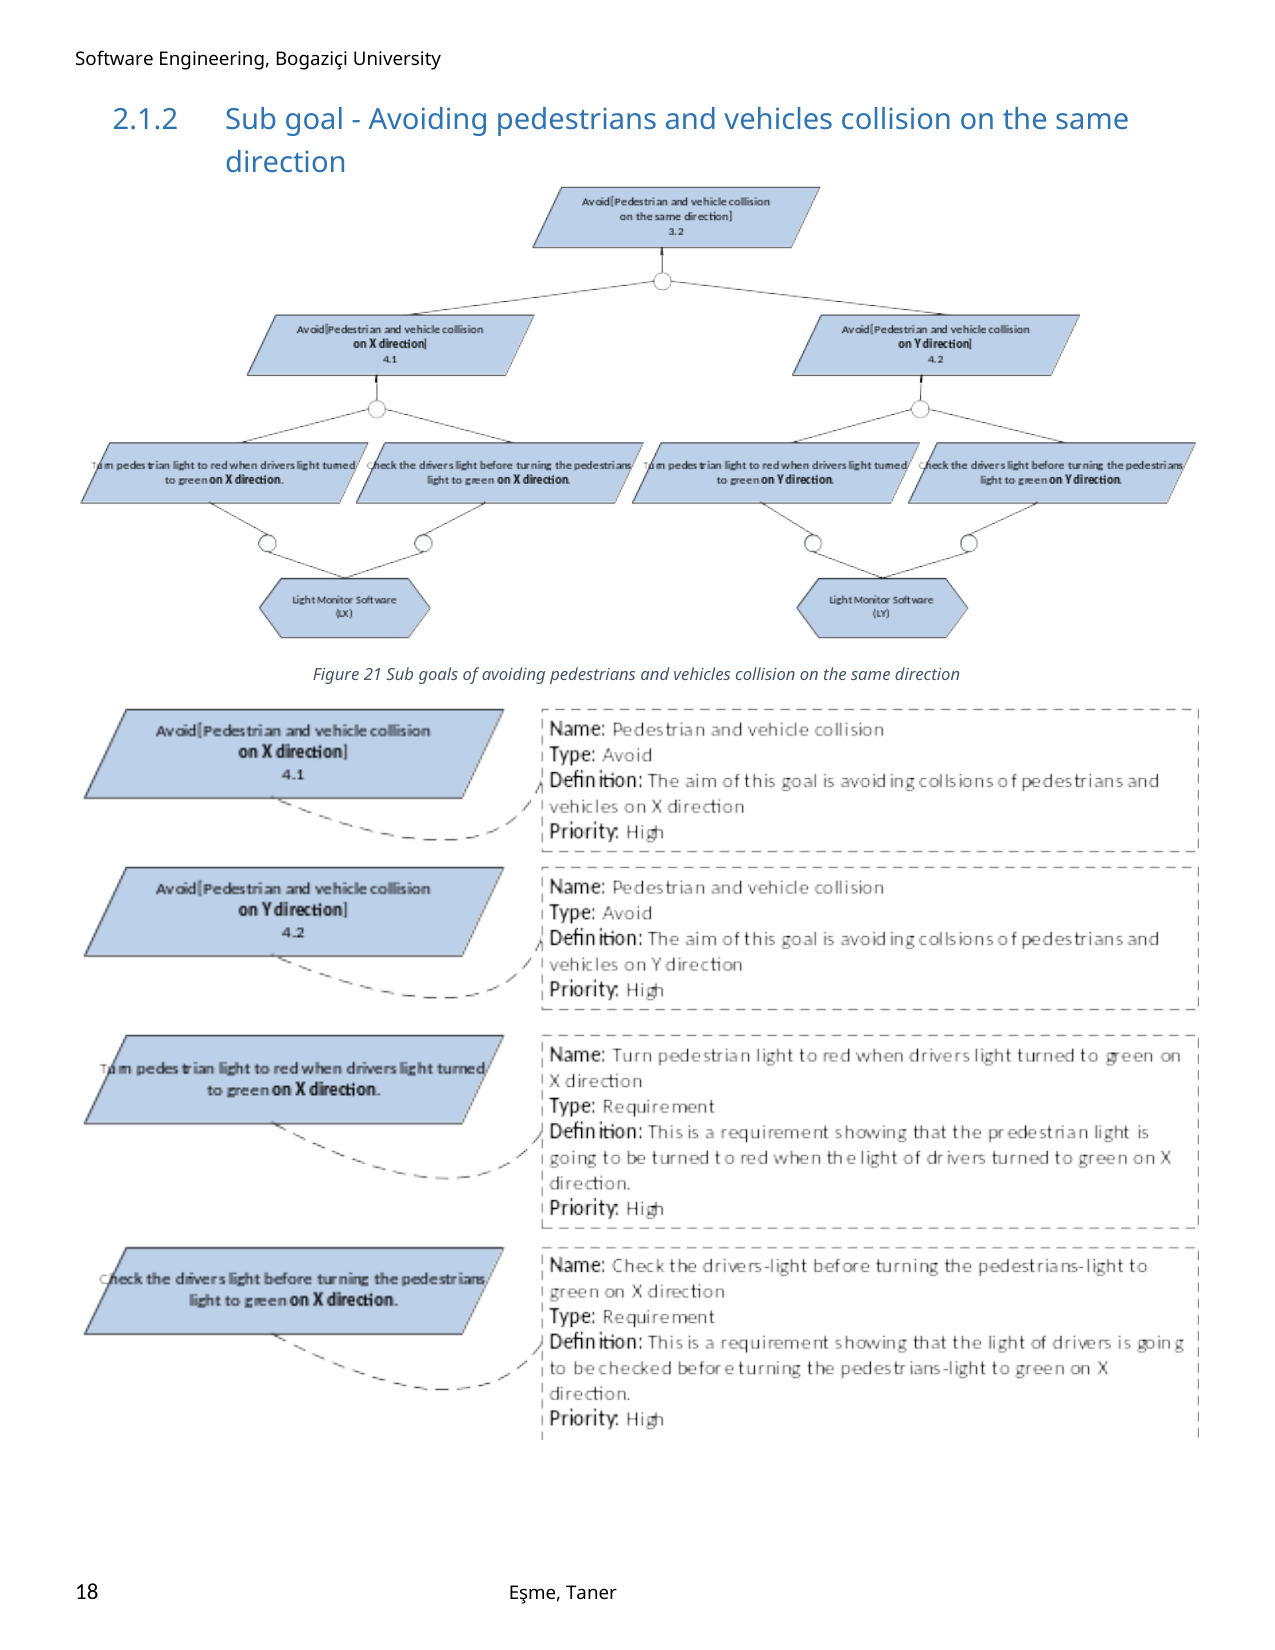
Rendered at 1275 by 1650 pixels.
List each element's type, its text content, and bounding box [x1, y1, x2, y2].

text Figure 21 Sub goals of avoiding pedestrians and vehicles collision on the same direction [75, 662, 1200, 685]
subtitle Sub goal - Avoiding pedestrians and vehicles collision on the same direction [112, 98, 1200, 181]
